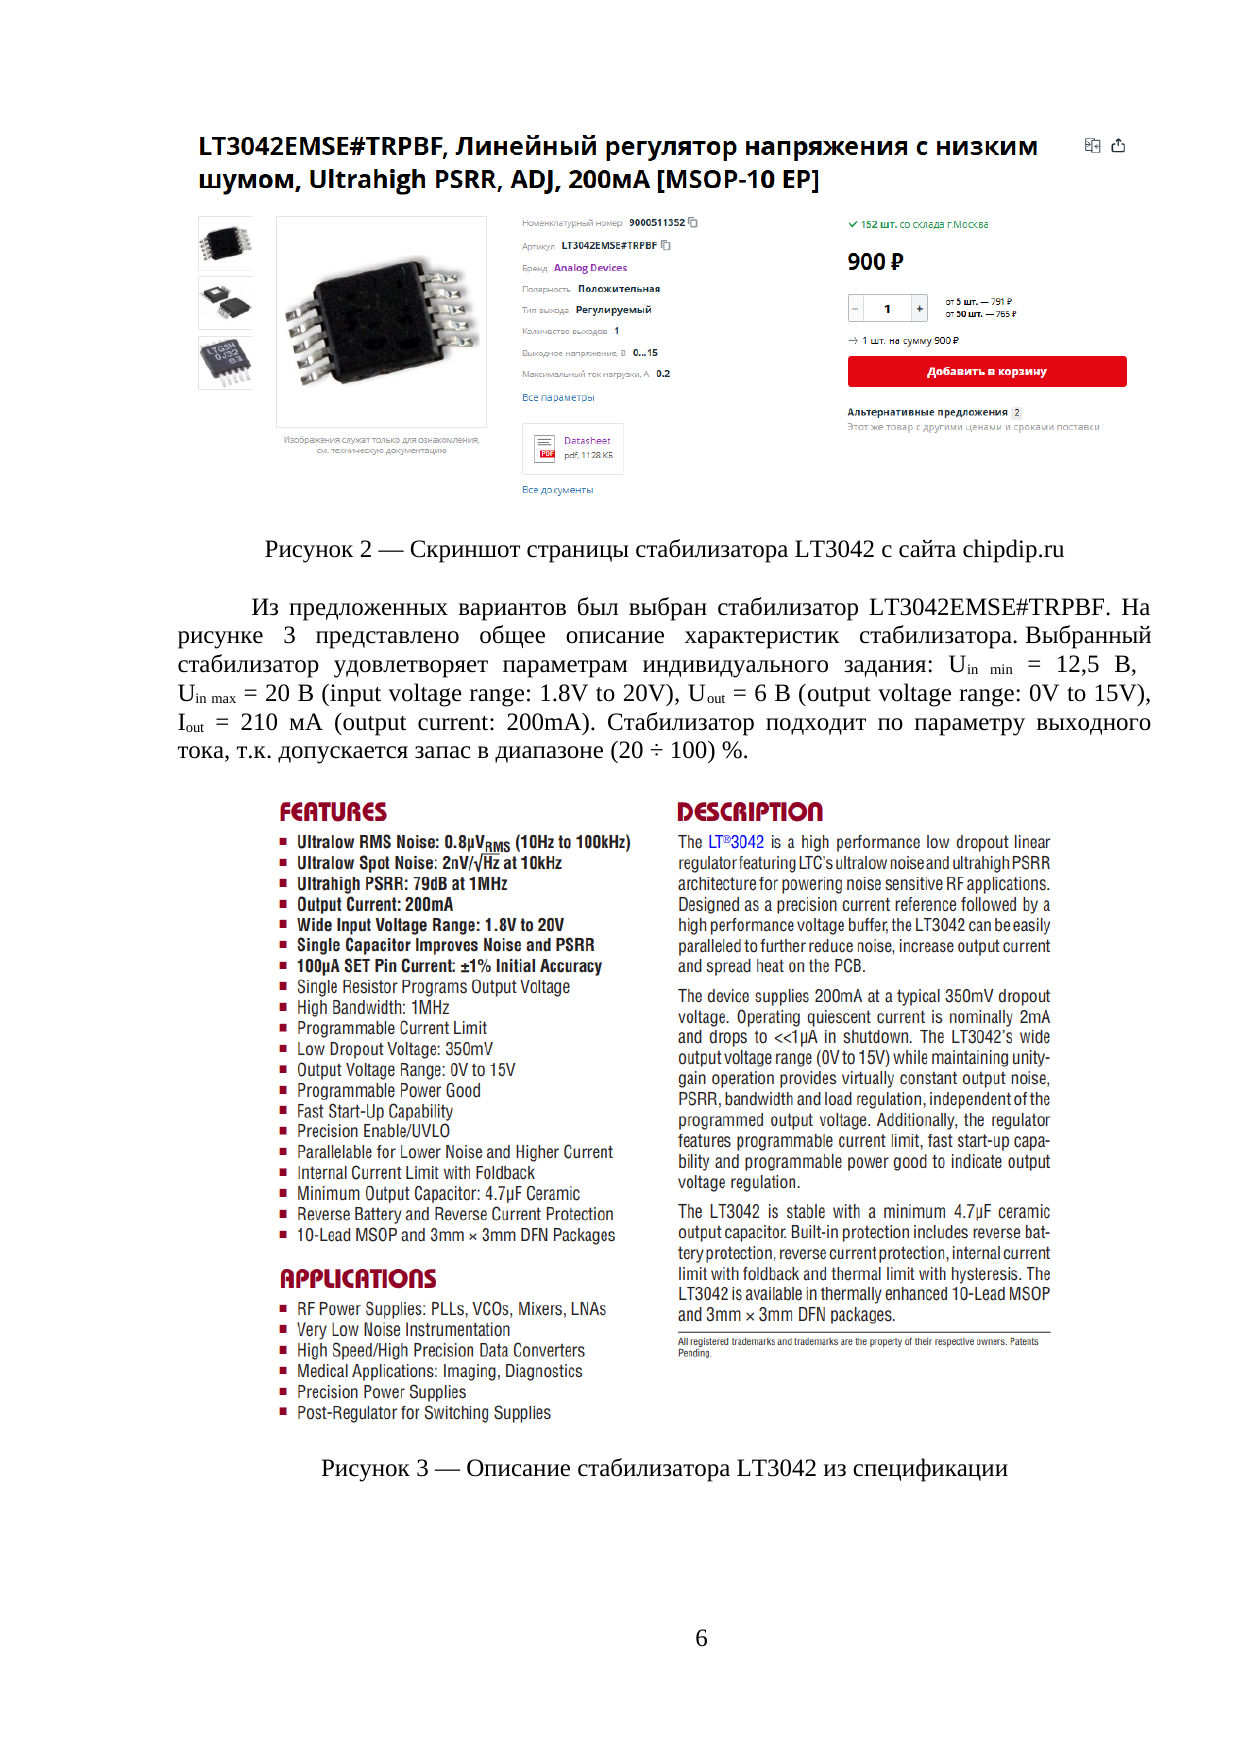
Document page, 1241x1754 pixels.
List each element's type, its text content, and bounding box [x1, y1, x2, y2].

text Из предложенных вариантов был выбран стабилизатор LT3042EMSE#TRPBF. На рисунке 3 представлено общее описание характеристик стабилизатора. Выбранный стабилизатор удовлетворяет параметрам индивидуального задания: Uin min = 12,5 В, Uin max = 20 В (input voltage range: 1.8V to 20V), Uout = 6 В (output voltage range: 0V to 15V), Iout = 210 мА (output current: 200mA). Стабилизатор подходит по параметру выходного тока, т.к. допускается запас в диапазоне (20 ÷ 100) %. [177, 592, 1152, 764]
picture [267, 792, 1062, 1425]
picture [177, 118, 1152, 506]
